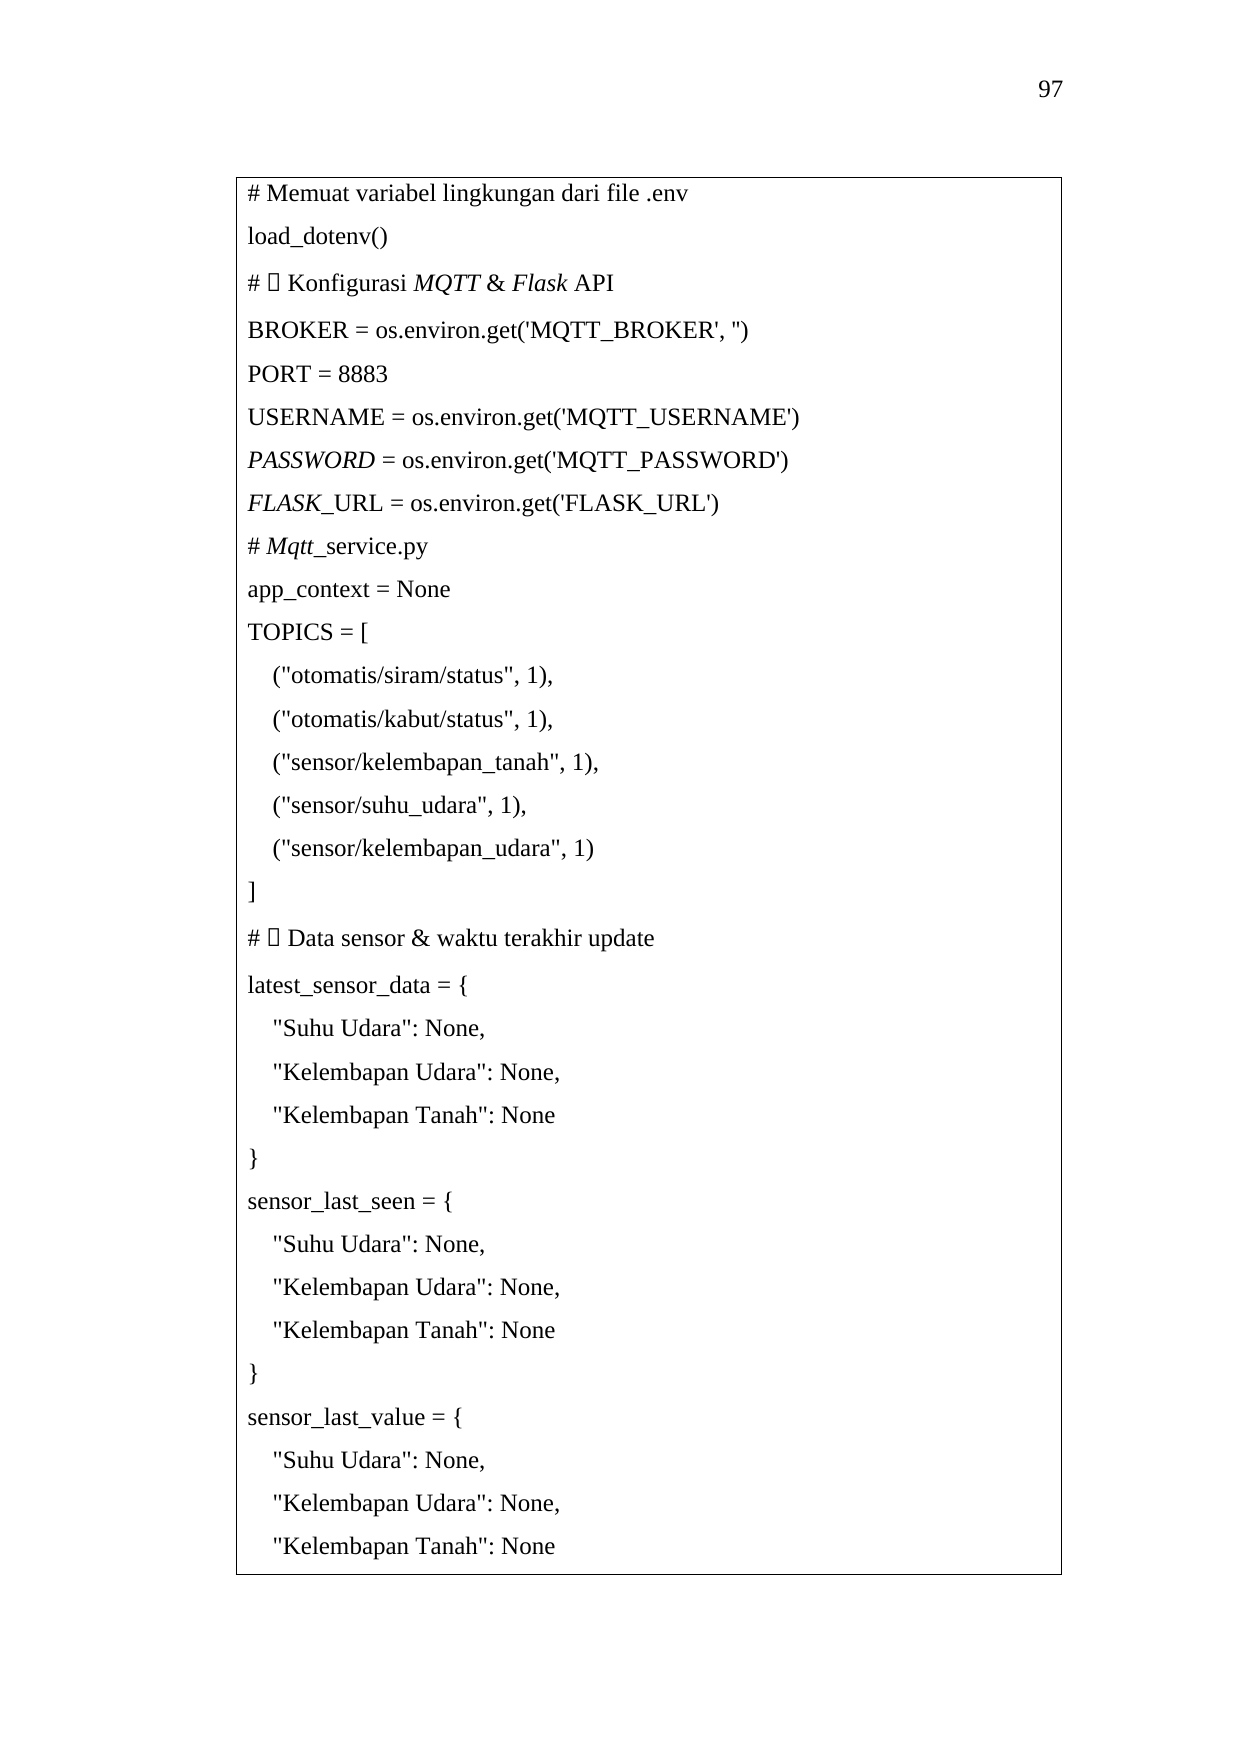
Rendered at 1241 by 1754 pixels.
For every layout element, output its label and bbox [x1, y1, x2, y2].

table_header [237, 178, 1061, 1574]
